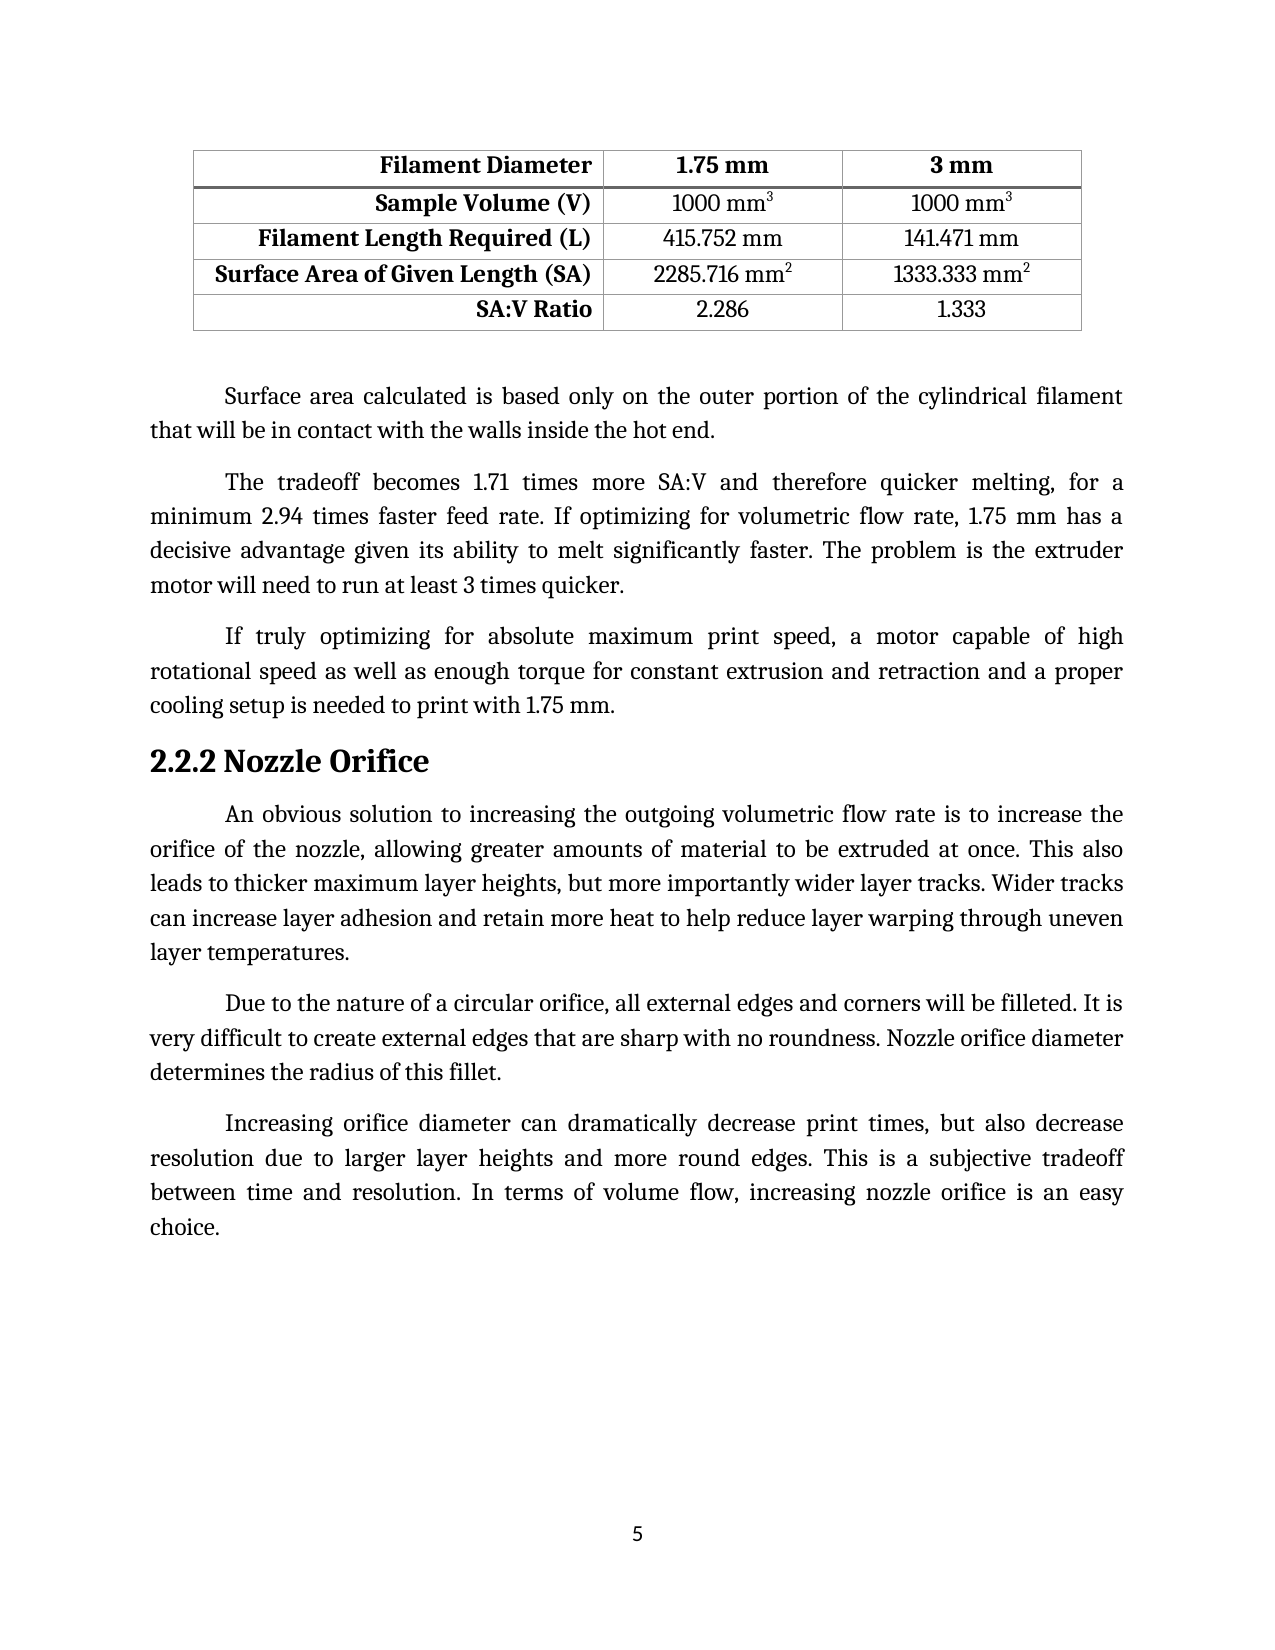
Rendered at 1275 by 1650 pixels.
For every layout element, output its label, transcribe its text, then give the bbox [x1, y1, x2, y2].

table_cell 2285.716 mm2 [604, 260, 842, 294]
table_header 3 mm [843, 151, 1081, 186]
text An obvious solution to increasing the outgoing volumetric flow rate is to increase the orifice of the nozzle, allowing greater amounts of material to be extruded at once. This also leads to thicker maximum layer heights, but more importantly wider layer tracks. Wider tracks can increase layer adhesion and retain more heat to help reduce layer warping through uneven layer temperatures. [150, 800, 1125, 967]
text The tradeoff becomes 1.71 times more SA:V and therefore quicker melting, for a minimum 2.94 times faster feed rate. If optimizing for volumetric flow rate, 1.75 mm has a decisive advantage given its ability to melt significantly faster. The problem is the extruder motor will need to run at least 3 times quicker. [150, 467, 1125, 600]
table_cell 1333.333 mm2 [843, 260, 1081, 294]
table_cell Filament Length Required (L) [194, 224, 603, 259]
table_cell Sample Volume (V) [194, 189, 603, 223]
table_cell 2.286 [604, 295, 842, 330]
text Surface area calculated is based only on the outer portion of the cylindrical filament that will be in contact with the walls inside the hot end. [150, 382, 1125, 445]
table_cell 1000 mm3 [843, 189, 1081, 223]
table_cell 1000 mm3 [604, 189, 842, 223]
text Due to the nature of a circular orifice, all external edges and corners will be filleted. It is very difficult to create external edges that are sharp with no roundness. Nozzle orifice diameter determines the radius of this fillet. [150, 989, 1125, 1087]
table_header Filament Diameter [194, 151, 603, 186]
text If truly optimizing for absolute maximum print speed, a motor capable of high rotational speed as well as enough torque for constant extrusion and retraction and a proper cooling setup is needed to print with 1.75 mm. [150, 622, 1125, 720]
table_cell 1.333 [843, 295, 1081, 330]
table_cell 141.471 mm [843, 224, 1081, 259]
text 2.2.2 Nozzle Orifice [150, 742, 1125, 781]
table_cell Surface Area of Given Length (SA) [194, 260, 603, 294]
table_header 1.75 mm [604, 151, 842, 186]
text Increasing orifice diameter can dramatically decrease print times, but also decrease resolution due to larger layer heights and more round edges. This is a subjective tradeoff between time and resolution. In terms of volume flow, increasing nozzle orifice is an easy choice. [150, 1109, 1125, 1242]
table_cell 415.752 mm [604, 224, 842, 259]
table_cell SA:V Ratio [194, 295, 603, 330]
